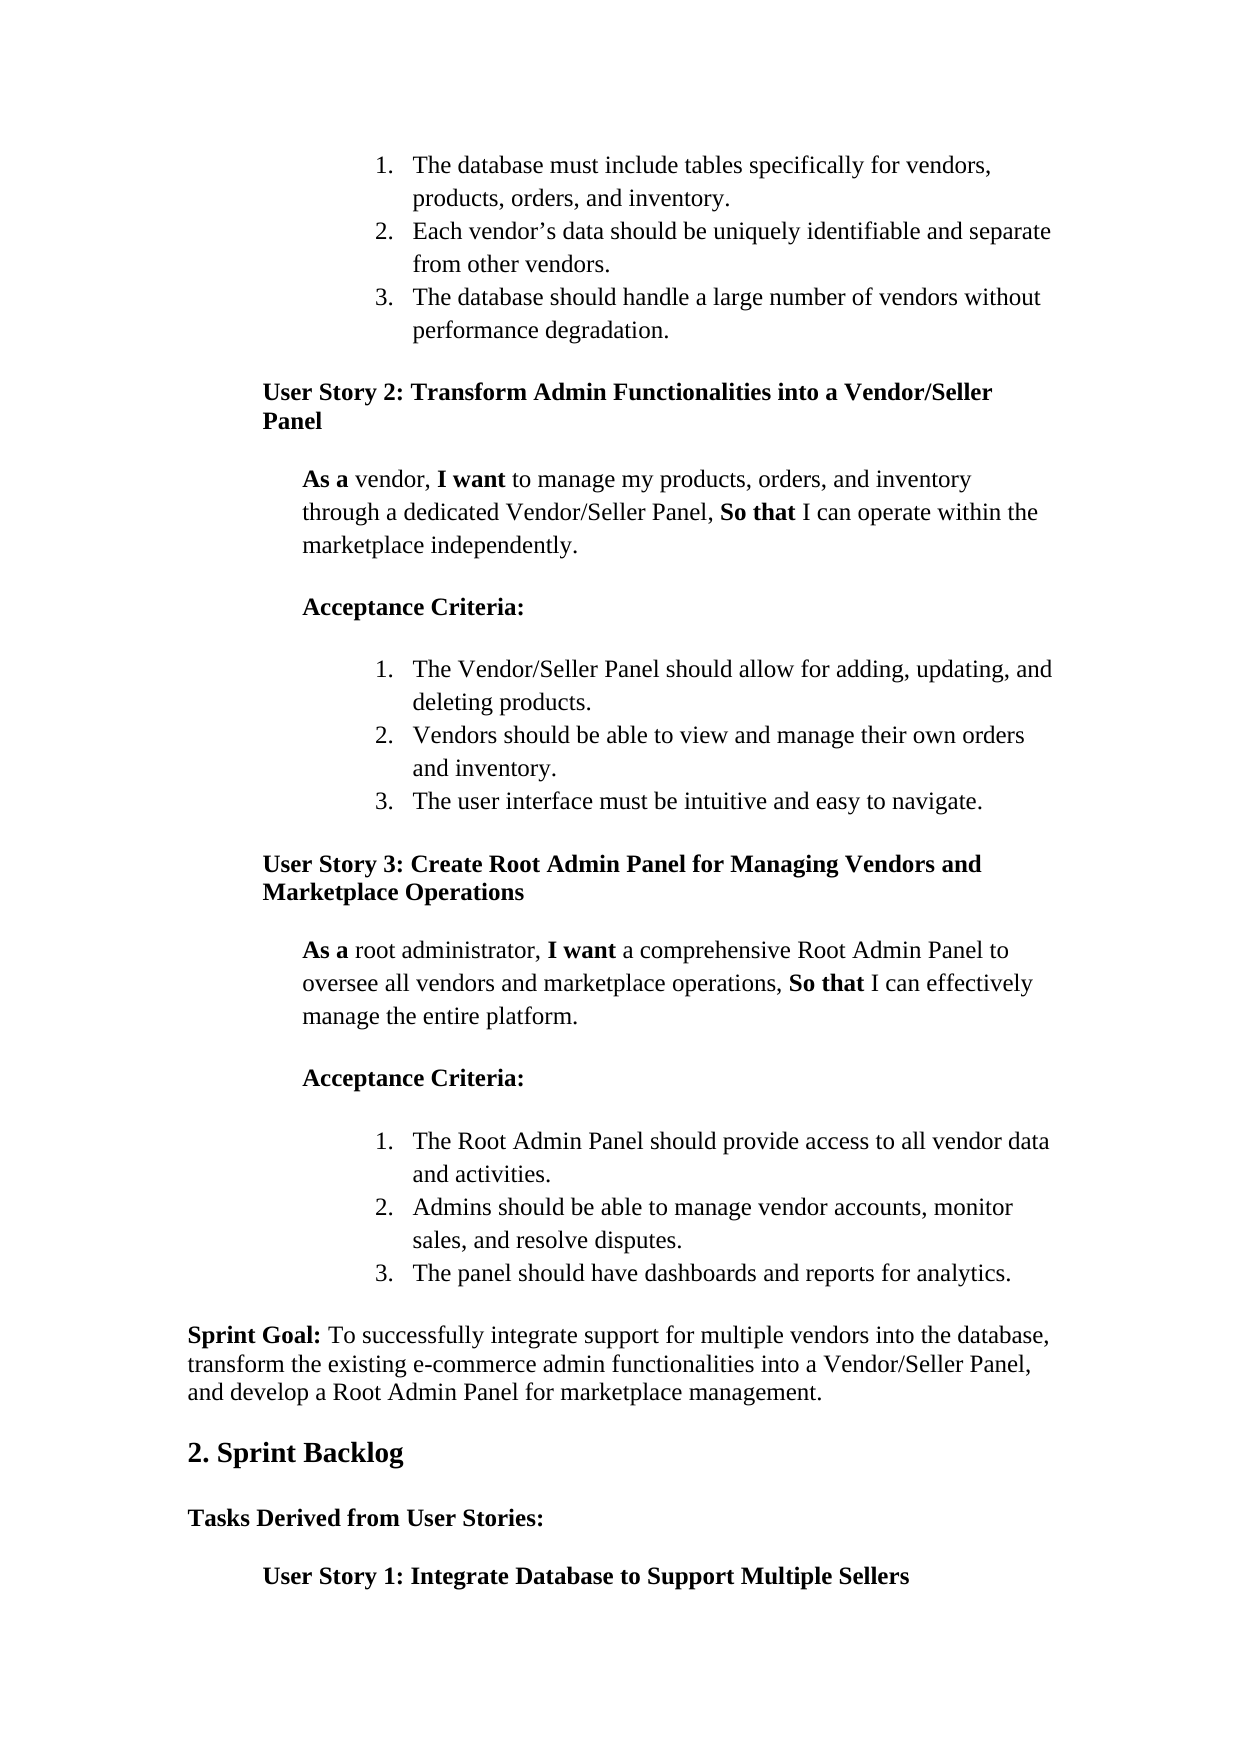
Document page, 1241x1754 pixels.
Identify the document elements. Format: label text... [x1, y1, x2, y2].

list The user interface must be intuitive and easy to navigate. [375, 786, 1053, 815]
text User Story 2: Transform Admin Functionalities into a Vendor/Seller Panel [262, 377, 1053, 435]
list The panel should have dashboards and reports for analytics. [375, 1258, 1053, 1287]
text As a root administrator, I want a comprehensive Root Admin Panel to oversee all vendors and marketplace operations, So that I can effectively manage the entire platform. [302, 935, 1053, 1030]
list Admins should be able to manage vendor accounts, monitor sales, and resolve disputes. [375, 1192, 1053, 1253]
subtitle 2. Sprint Backlog [187, 1435, 1053, 1469]
list Vendors should be able to view and manage their own orders and inventory. [375, 720, 1053, 782]
list The Vendor/Seller Panel should allow for adding, updating, and deleting products. [375, 654, 1053, 716]
list The Root Admin Panel should provide access to all vendor data and activities. [375, 1126, 1053, 1187]
text Tasks Derived from User Stories: [187, 1503, 1053, 1532]
text User Story 1: Integrate Database to Support Multiple Sellers [262, 1561, 1053, 1590]
list The database must include tables specifically for vendors, products, orders, and inventory. [375, 150, 1053, 212]
text Acceptance Criteria: [302, 592, 1053, 621]
list The database should handle a large number of vendors without performance degradation. [375, 282, 1053, 344]
text Acceptance Criteria: [302, 1063, 1053, 1092]
text As a vendor, I want to manage my products, orders, and inventory through a dedicated Vendor/Seller Panel, So that I can operate within the marketplace independently. [302, 464, 1053, 559]
list Each vendor’s data should be uniquely identifiable and separate from other vendors. [375, 216, 1053, 278]
text User Story 3: Create Root Admin Panel for Managing Vendors and Marketplace Operations [262, 849, 1053, 906]
text Sprint Goal: To successfully integrate support for multiple vendors into the database, transform the existing e-commerce admin functionalities into a Vendor/Seller Panel, and develop a Root Admin Panel for marketplace management. [187, 1320, 1053, 1406]
